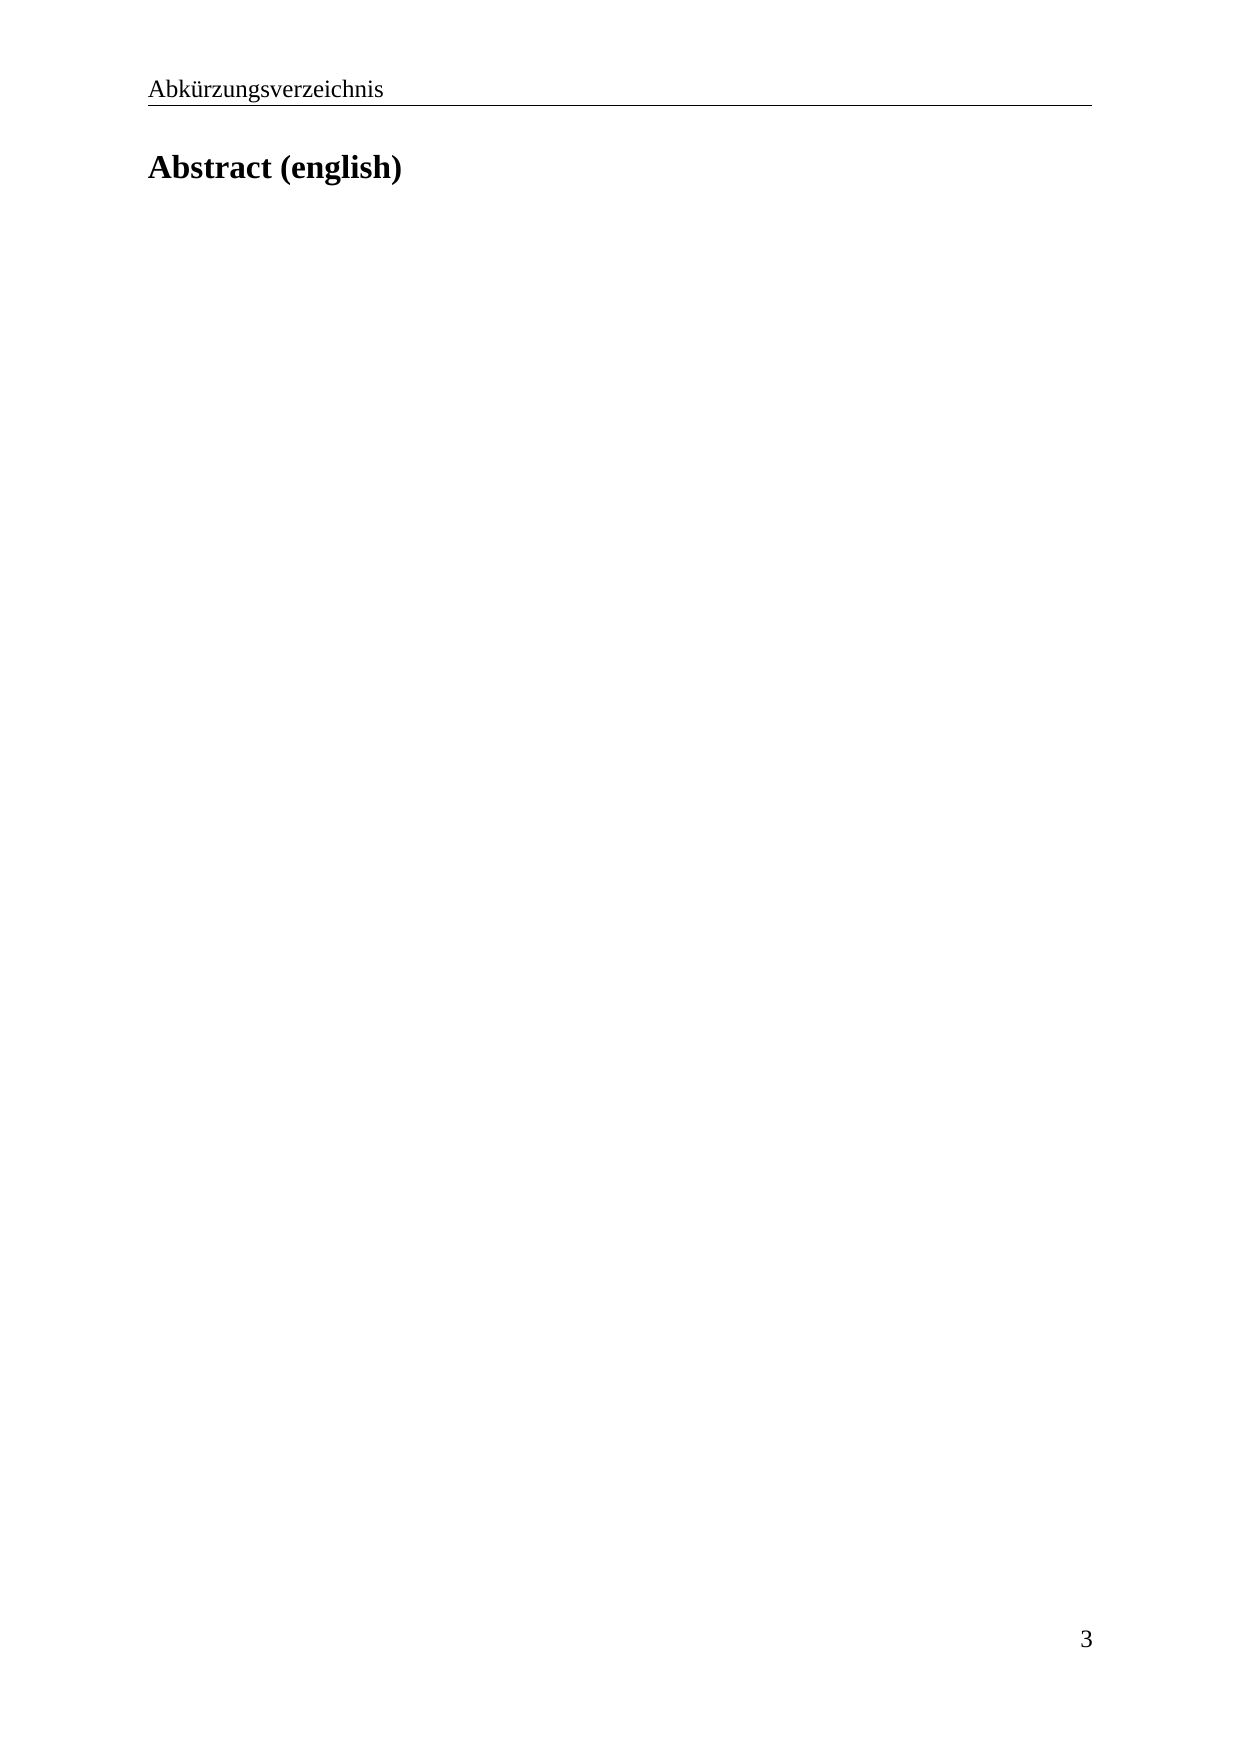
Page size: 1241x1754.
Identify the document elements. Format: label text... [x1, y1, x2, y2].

subtitle Abstract (english) [148, 148, 1092, 186]
